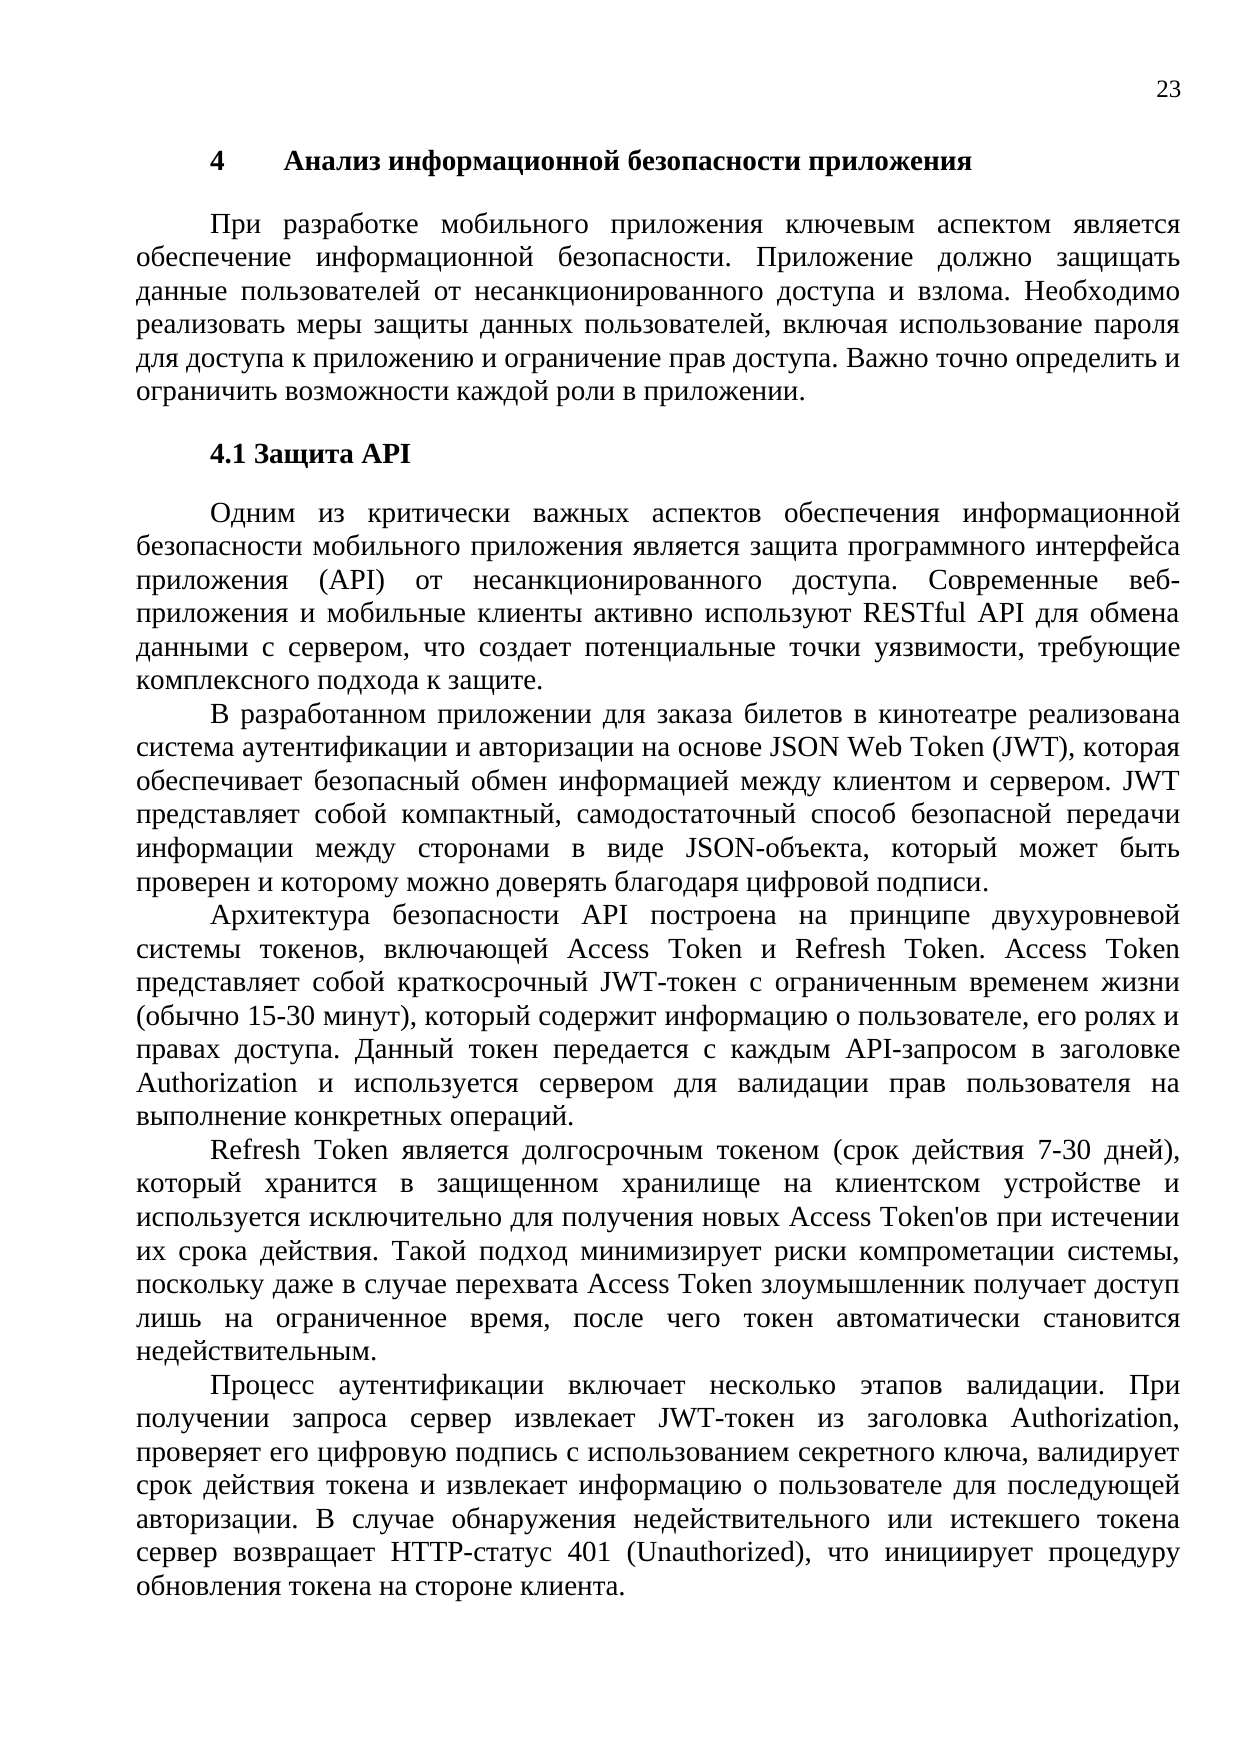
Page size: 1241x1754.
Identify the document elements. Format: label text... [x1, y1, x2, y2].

text Refresh Token является долгосрочным токеном (срок действия 7-30 дней), который хранится в защищенном хранилище на клиентском устройстве и используется исключительно для получения новых Access Token'ов при истечении их срока действия. Такой подход минимизирует риски компрометации системы, поскольку даже в случае перехвата Access Token злоумышленник получает доступ лишь на ограниченное время, после чего токен автоматически становится недействительным. [136, 1132, 1181, 1367]
text При разработке мобильного приложения ключевым аспектом является обеспечение информационной безопасности. Приложение должно защищать данные пользователей от несанкционированного доступа и взлома. Необходимо реализовать меры защиты данных пользователей, включая использование пароля для доступа к приложению и ограничение прав доступа. Важно точно определить и ограничить возможности каждой роли в приложении. [136, 206, 1181, 407]
subtitle 4.1 Защита API [136, 436, 1181, 470]
text Процесс аутентификации включает несколько этапов валидации. При получении запроса сервер извлекает JWT-токен из заголовка Authorization, проверяет его цифровую подпись с использованием секретного ключа, валидирует срок действия токена и извлекает информацию о пользователе для последующей авторизации. В случае обнаружения недействительного или истекшего токена сервер возвращает HTTP-статус 401 (Unauthorized), что инициирует процедуру обновления токена на стороне клиента. [136, 1367, 1181, 1602]
text Архитектура безопасности API построена на принципе двухуровневой системы токенов, включающей Access Token и Refresh Token. Access Token представляет собой краткосрочный JWT-токен с ограниченным временем жизни (обычно 15-30 минут), который содержит информацию о пользователе, его ролях и правах доступа. Данный токен передается с каждым API-запросом в заголовке Authorization и используется сервером для валидации прав пользователя на выполнение конкретных операций. [136, 897, 1181, 1132]
subtitle Анализ информационной безопасности приложения [136, 143, 1181, 177]
text В разработанном приложении для заказа билетов в кинотеатре реализована система аутентификации и авторизации на основе JSON Web Token (JWT), которая обеспечивает безопасный обмен информацией между клиентом и сервером. JWT представляет собой компактный, самодостаточный способ безопасной передачи информации между сторонами в виде JSON-объекта, который может быть проверен и которому можно доверять благодаря цифровой подписи. [136, 696, 1181, 897]
text Одним из критически важных аспектов обеспечения информационной безопасности мобильного приложения является защита программного интерфейса приложения (API) от несанкционированного доступа. Современные веб-приложения и мобильные клиенты активно используют RESTful API для обмена данными с сервером, что создает потенциальные точки уязвимости, требующие комплексного подхода к защите. [136, 495, 1181, 696]
